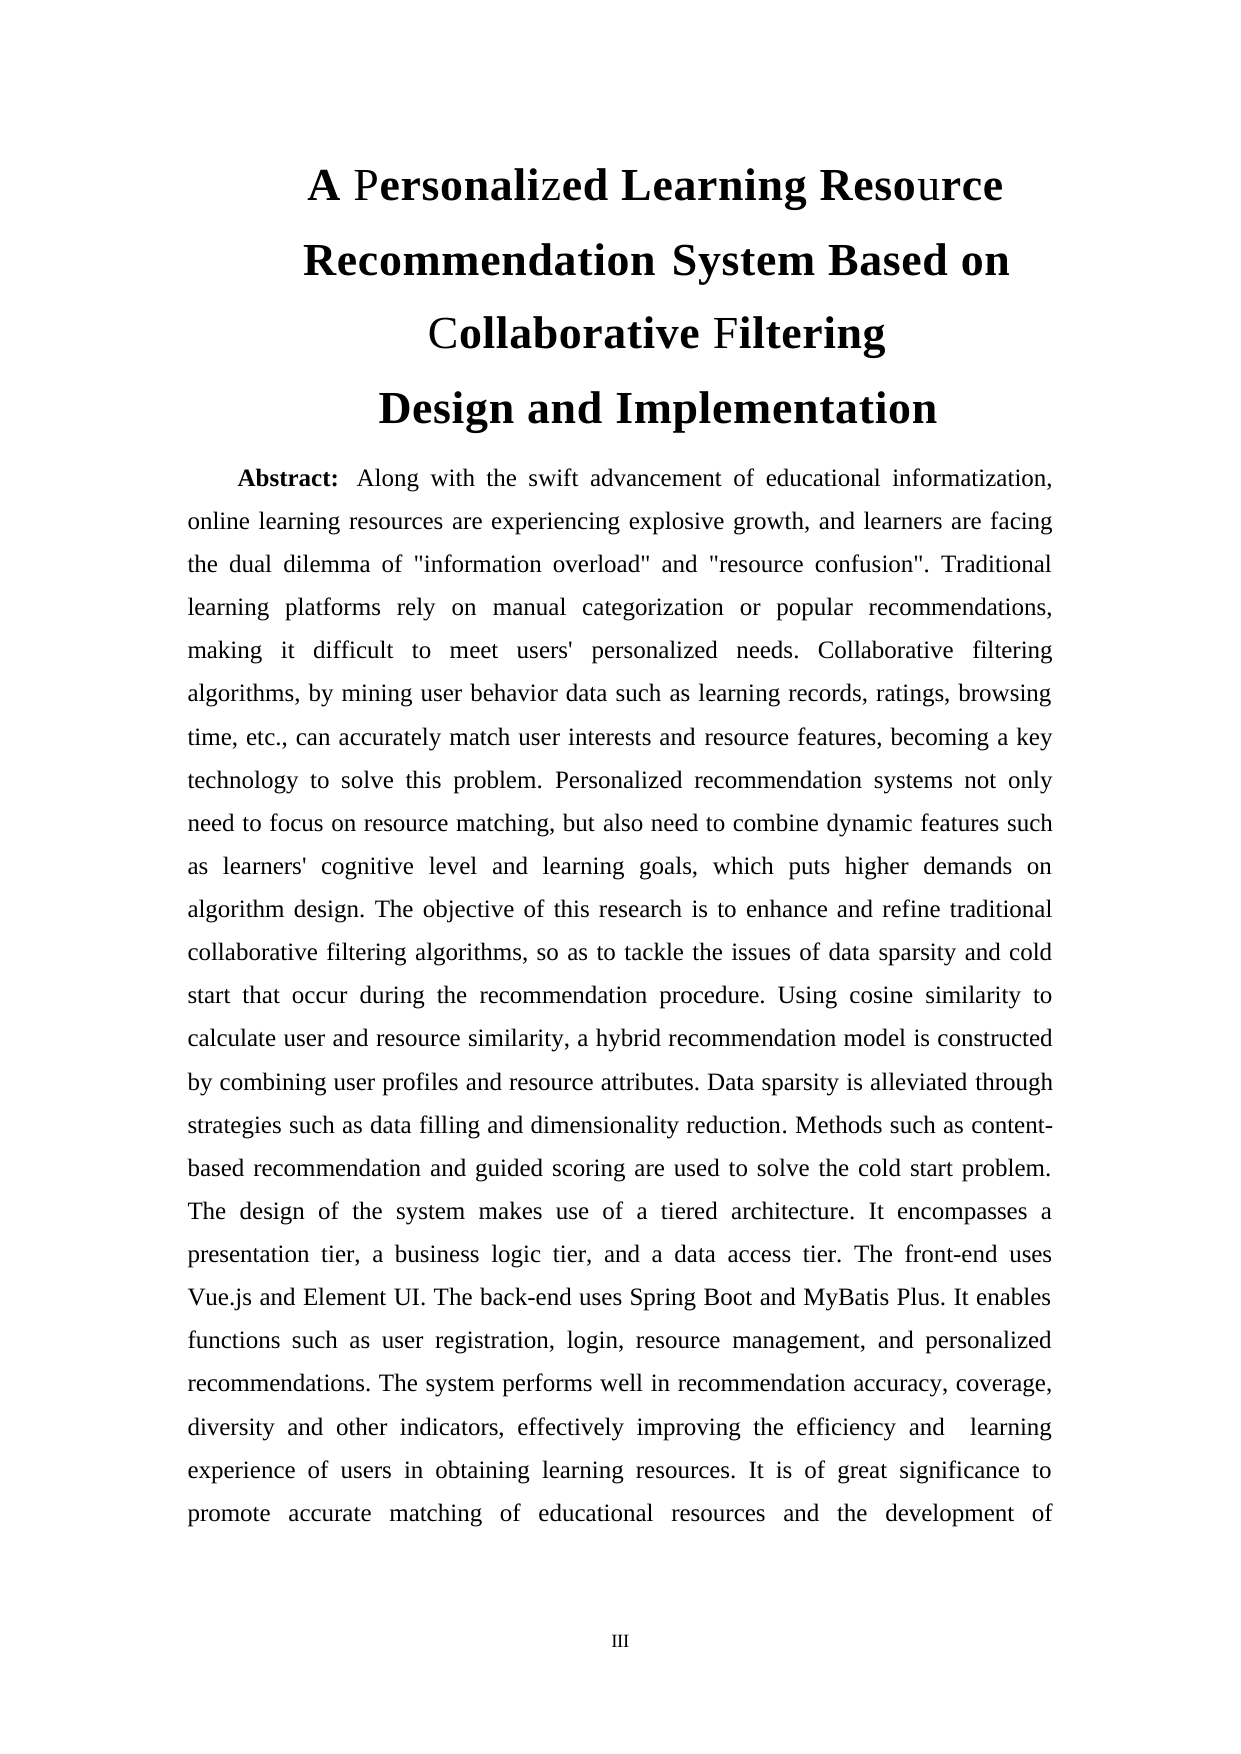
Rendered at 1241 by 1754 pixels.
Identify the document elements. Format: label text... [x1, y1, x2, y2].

text A Personalized Learning Resource [307, 158, 1053, 211]
text Collaborative Filtering [428, 306, 1053, 359]
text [187, 463, 1053, 1527]
text Design and Implementation [378, 380, 1053, 433]
text Recommendation System Based on [303, 232, 1053, 285]
